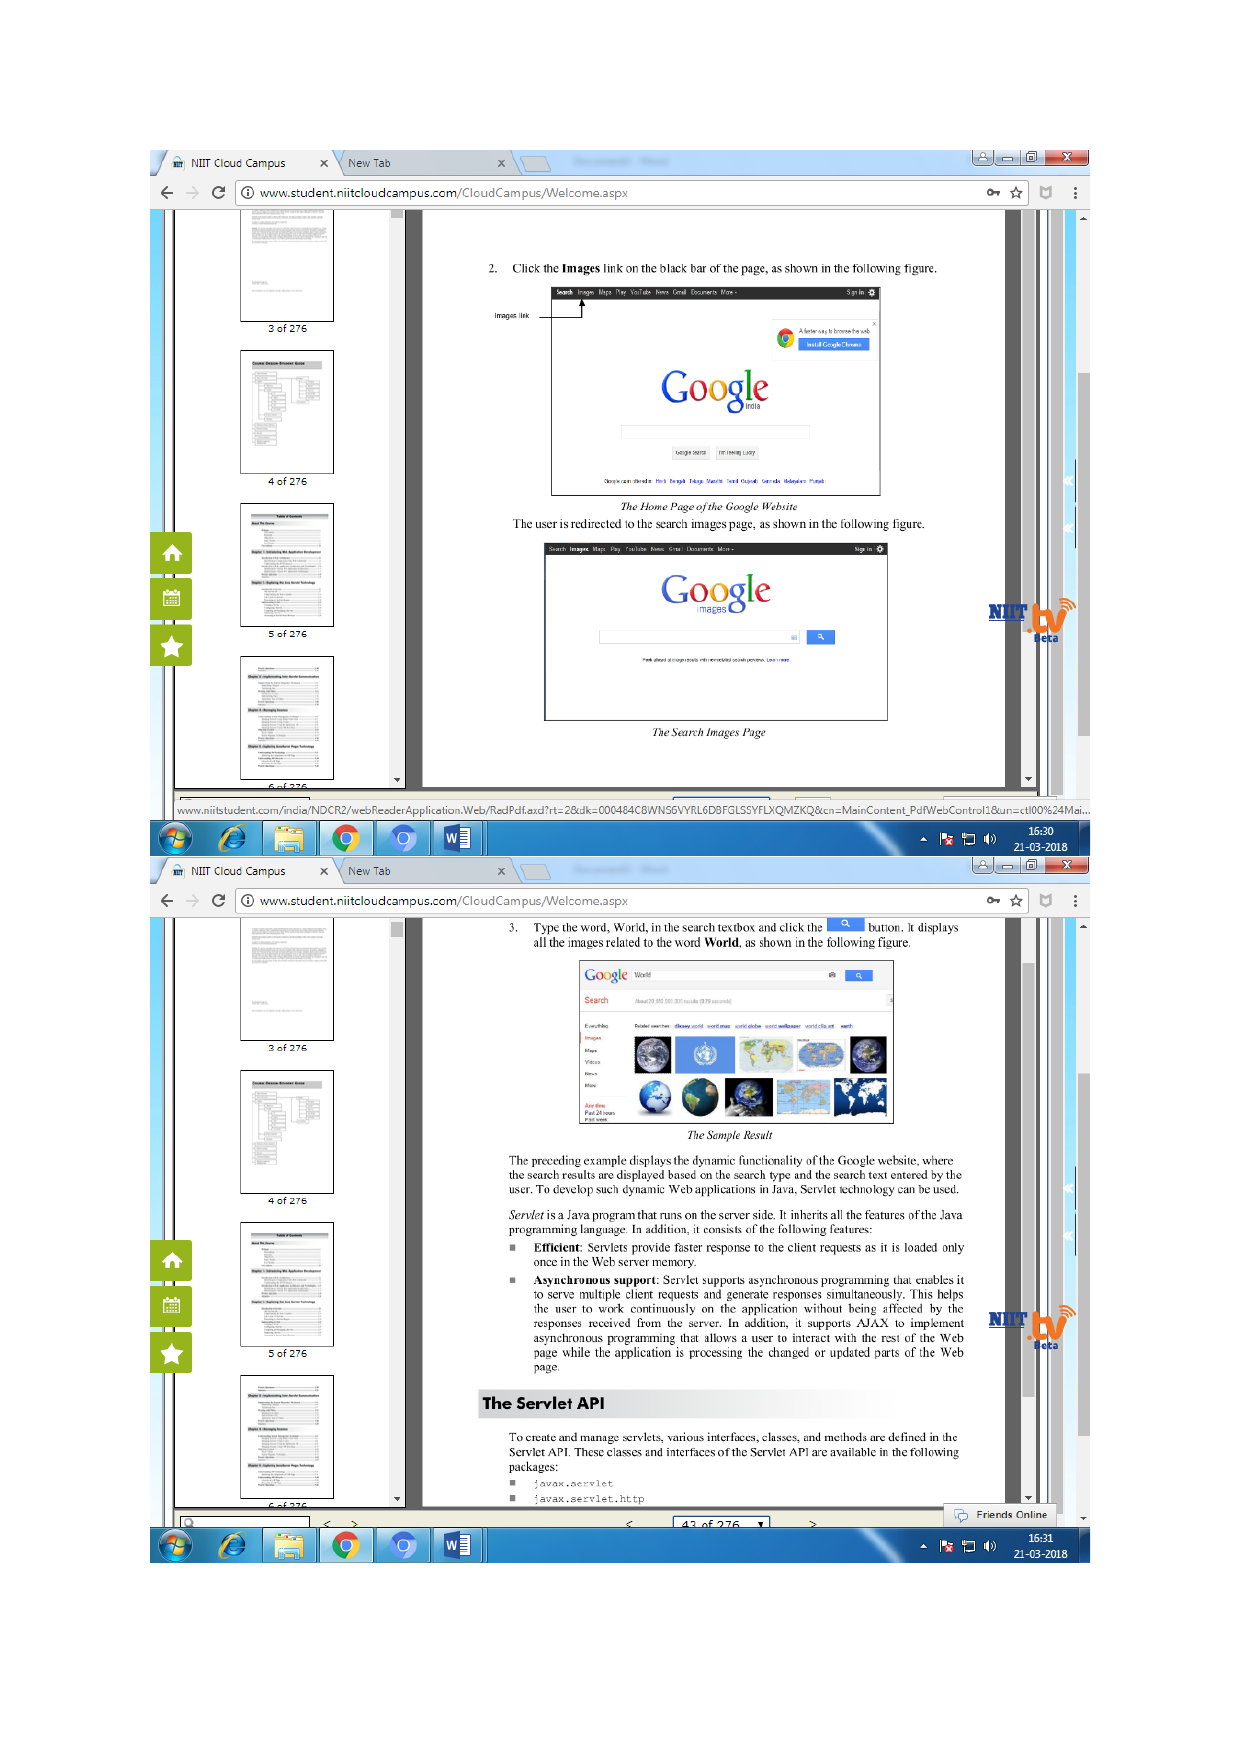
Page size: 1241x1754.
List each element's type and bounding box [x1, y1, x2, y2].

picture [150, 150, 1091, 856]
picture [150, 857, 1091, 1563]
